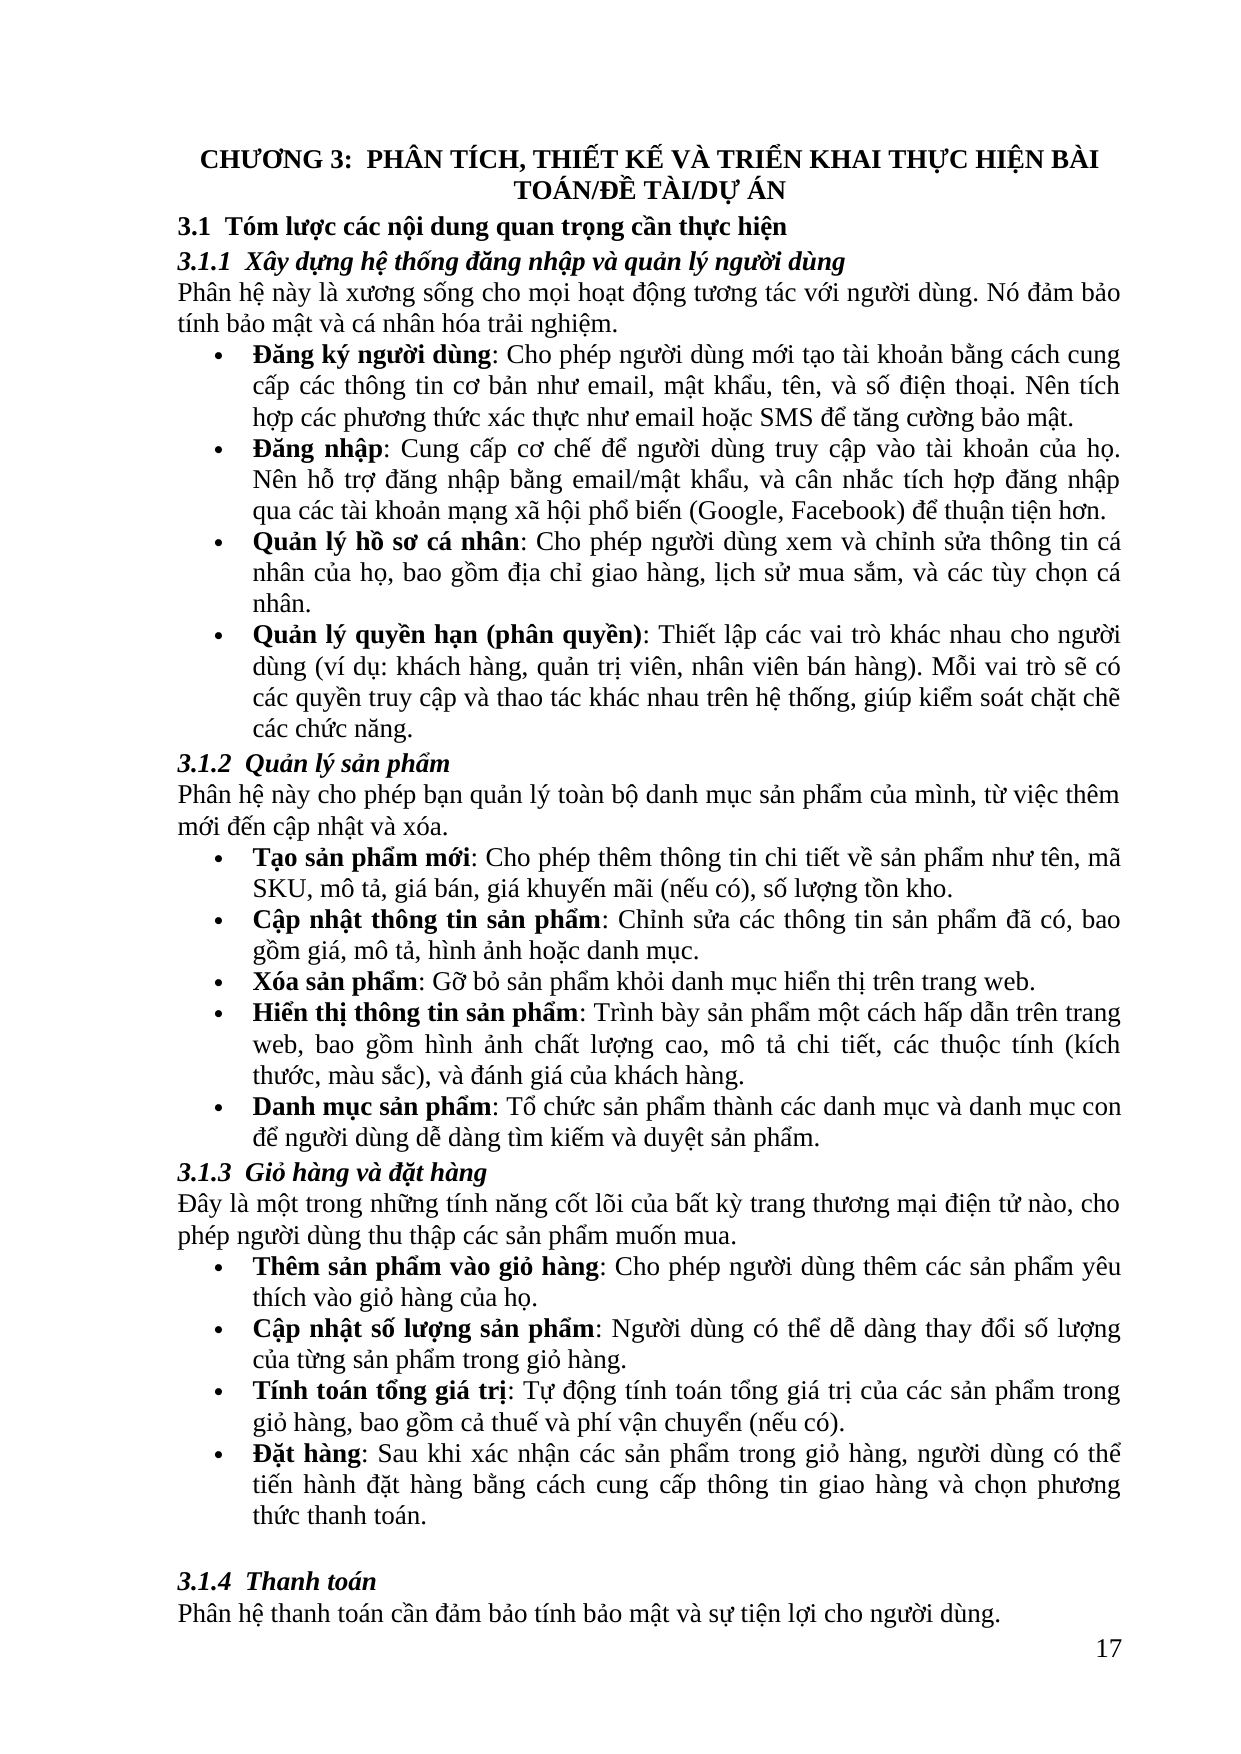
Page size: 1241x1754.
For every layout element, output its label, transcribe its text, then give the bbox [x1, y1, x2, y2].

list Quản lý hồ sơ cá nhân: Cho phép người dùng xem và chỉnh sửa thông tin cá nhân của họ, bao gồm địa chỉ giao hàng, lịch sử mua sắm, và các tùy chọn cá nhân. [215, 525, 1122, 619]
list Cập nhật số lượng sản phẩm: Người dùng có thể dễ dàng thay đổi số lượng của từng sản phẩm trong giỏ hàng. [215, 1312, 1122, 1374]
subtitle PHÂN TÍCH, THIẾT KẾ VÀ TRIỂN KHAI THỰC HIỆN BÀI TOÁN/ĐỀ TÀI/DỰ ÁN [177, 143, 1122, 205]
subtitle Quản lý sản phẩm [177, 747, 1122, 778]
text Đây là một trong những tính năng cốt lõi của bất kỳ trang thương mại điện tử nào, cho phép người dùng thu thập các sản phẩm muốn mua. [177, 1188, 1122, 1250]
list Tạo sản phẩm mới: Cho phép thêm thông tin chi tiết về sản phẩm như tên, mã SKU, mô tả, giá bán, giá khuyến mãi (nếu có), số lượng tồn kho. [215, 841, 1122, 903]
subtitle Giỏ hàng và đặt hàng [177, 1156, 1122, 1188]
list Thêm sản phẩm vào giỏ hàng: Cho phép người dùng thêm các sản phẩm yêu thích vào giỏ hàng của họ. [215, 1250, 1122, 1312]
list Cập nhật thông tin sản phẩm: Chỉnh sửa các thông tin sản phẩm đã có, bao gồm giá, mô tả, hình ảnh hoặc danh mục. [215, 903, 1122, 965]
subtitle Xây dựng hệ thống đăng nhập và quản lý người dùng [177, 245, 1122, 276]
list Quản lý quyền hạn (phân quyền): Thiết lập các vai trò khác nhau cho người dùng (ví dụ: khách hàng, quản trị viên, nhân viên bán hàng). Mỗi vai trò sẽ có các quyền truy cập và thao tác khác nhau trên hệ thống, giúp kiểm soát chặt chẽ các chức năng. [215, 619, 1122, 743]
text Phân hệ này cho phép bạn quản lý toàn bộ danh mục sản phẩm của mình, từ việc thêm mới đến cập nhật và xóa. [177, 778, 1122, 841]
list Danh mục sản phẩm: Tổ chức sản phẩm thành các danh mục và danh mục con để người dùng dễ dàng tìm kiếm và duyệt sản phẩm. [215, 1090, 1122, 1152]
list Đăng nhập: Cung cấp cơ chế để người dùng truy cập vào tài khoản của họ. Nên hỗ trợ đăng nhập bằng email/mật khẩu, và cân nhắc tích hợp đăng nhập qua các tài khoản mạng xã hội phổ biến (Google, Facebook) để thuận tiện hơn. [215, 432, 1122, 525]
text Phân hệ này là xương sống cho mọi hoạt động tương tác với người dùng. Nó đảm bảo tính bảo mật và cá nhân hóa trải nghiệm. [177, 276, 1122, 338]
list Đăng ký người dùng: Cho phép người dùng mới tạo tài khoản bằng cách cung cấp các thông tin cơ bản như email, mật khẩu, tên, và số điện thoại. Nên tích hợp các phương thức xác thực như email hoặc SMS để tăng cường bảo mật. [215, 338, 1122, 432]
list Tính toán tổng giá trị: Tự động tính toán tổng giá trị của các sản phẩm trong giỏ hàng, bao gồm cả thuế và phí vận chuyển (nếu có). [215, 1374, 1122, 1437]
list Đặt hàng: Sau khi xác nhận các sản phẩm trong giỏ hàng, người dùng có thể tiến hành đặt hàng bằng cách cung cấp thông tin giao hàng và chọn phương thức thanh toán. [215, 1437, 1122, 1530]
text Phân hệ thanh toán cần đảm bảo tính bảo mật và sự tiện lợi cho người dùng. [177, 1597, 1122, 1628]
list Xóa sản phẩm: Gỡ bỏ sản phẩm khỏi danh mục hiển thị trên trang web. [215, 965, 1122, 997]
subtitle Tóm lược các nội dung quan trọng cần thực hiện [177, 209, 1122, 241]
subtitle Thanh toán [177, 1566, 1122, 1597]
list Hiển thị thông tin sản phẩm: Trình bày sản phẩm một cách hấp dẫn trên trang web, bao gồm hình ảnh chất lượng cao, mô tả chi tiết, các thuộc tính (kích thước, màu sắc), và đánh giá của khách hàng. [215, 997, 1122, 1090]
